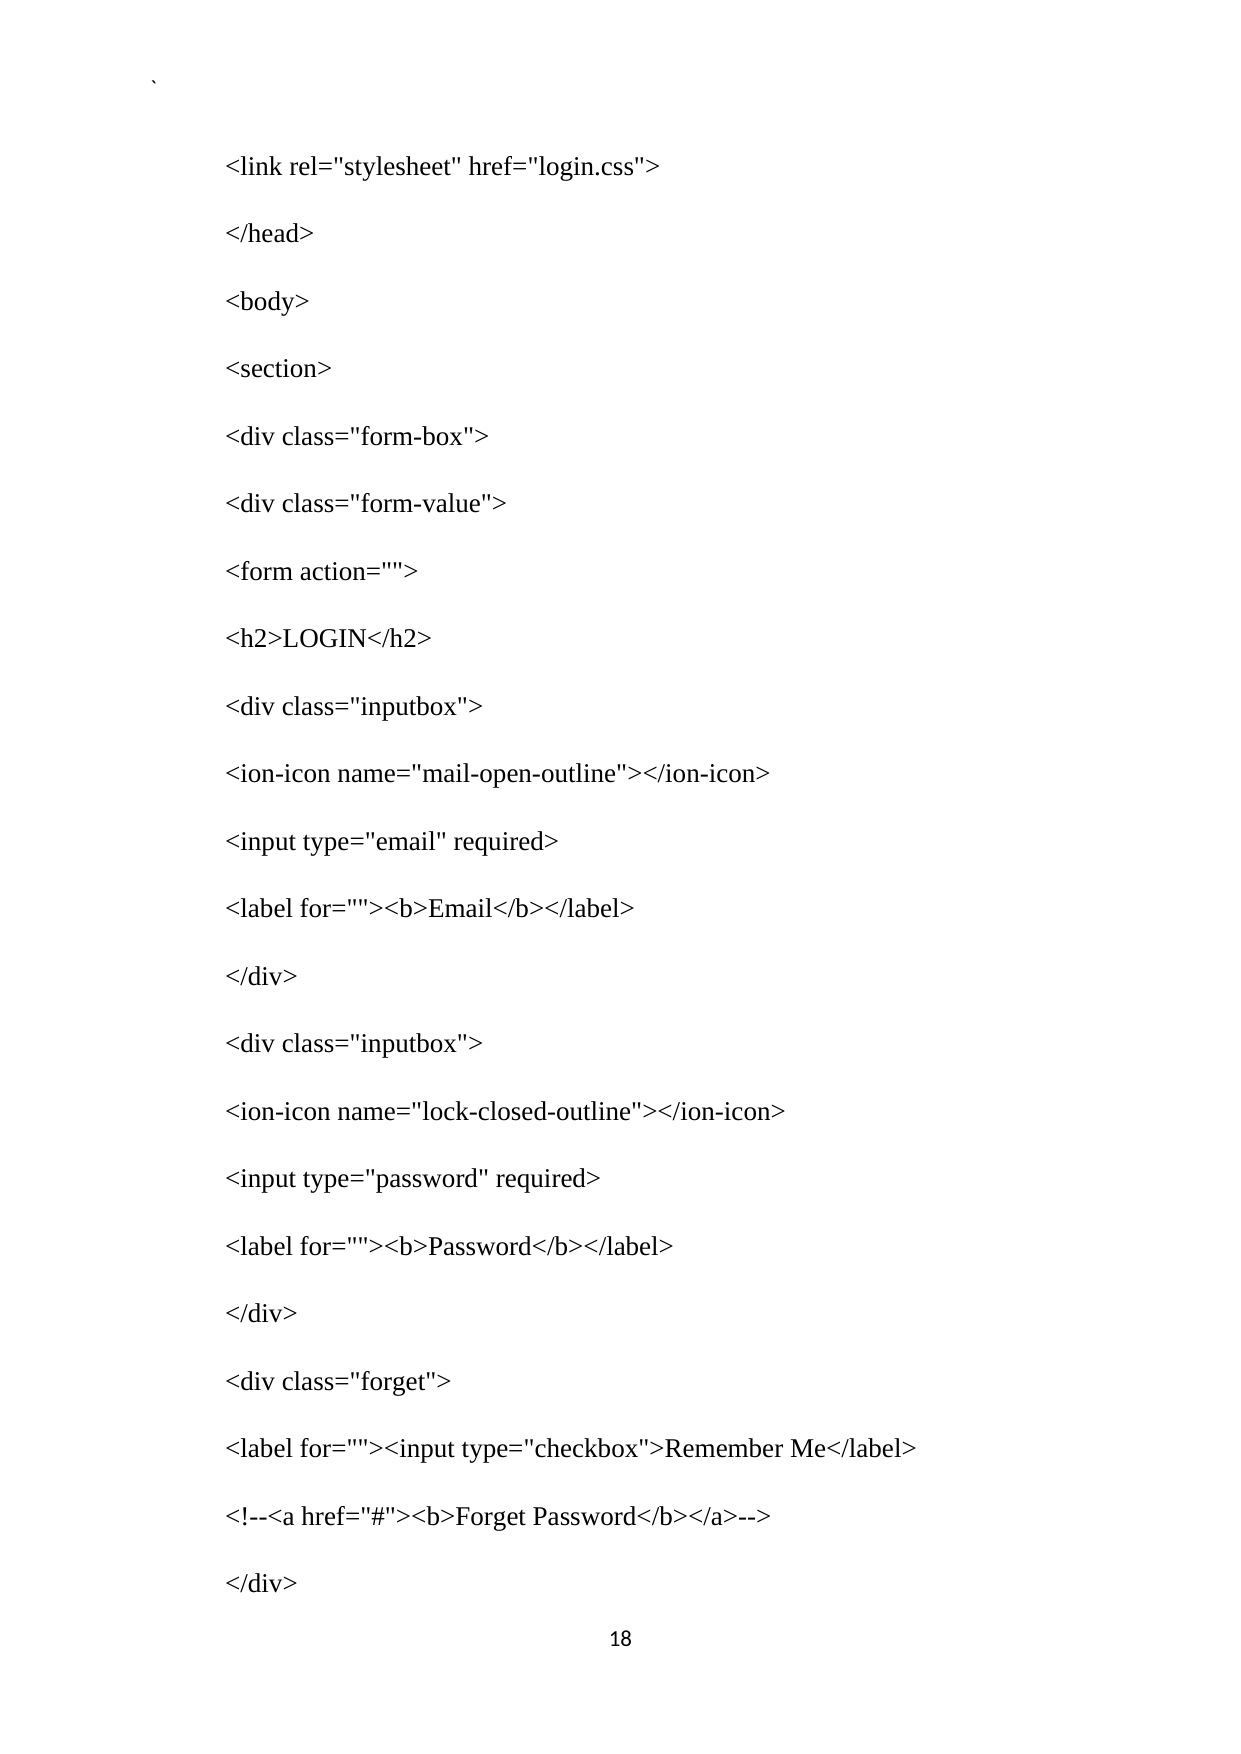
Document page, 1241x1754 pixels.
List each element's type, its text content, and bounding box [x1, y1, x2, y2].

text <label for=""><b>Email</b></label> [225, 892, 1090, 924]
text <div class="form-box"> [225, 420, 1090, 451]
text <div class="inputbox"> [225, 690, 1090, 721]
text <input type="email" required> [225, 825, 1090, 856]
text <div class="inputbox"> [225, 1027, 1090, 1059]
text <form action=""> [225, 555, 1090, 586]
text </div> [225, 1297, 1090, 1329]
text <section> [225, 352, 1090, 384]
text <body> [225, 285, 1090, 316]
text <ion-icon name="lock-closed-outline"></ion-icon> [225, 1095, 1090, 1126]
text <label for=""><input type="checkbox">Remember Me</label> [225, 1432, 1090, 1464]
text <!--<a href="#"><b>Forget Password</b></a>--> [225, 1500, 1090, 1531]
text </div> [225, 1567, 1090, 1599]
text <div class="forget"> [225, 1365, 1090, 1396]
text <link rel="stylesheet" href="login.css"> [225, 150, 1090, 181]
text </head> [225, 217, 1090, 249]
text <label for=""><b>Password</b></label> [225, 1230, 1090, 1261]
text <ion-icon name="mail-open-outline"></ion-icon> [225, 757, 1090, 789]
text </div> [225, 960, 1090, 991]
text <h2>LOGIN</h2> [225, 622, 1090, 654]
text <div class="form-value"> [225, 487, 1090, 519]
text <input type="password" required> [225, 1162, 1090, 1194]
